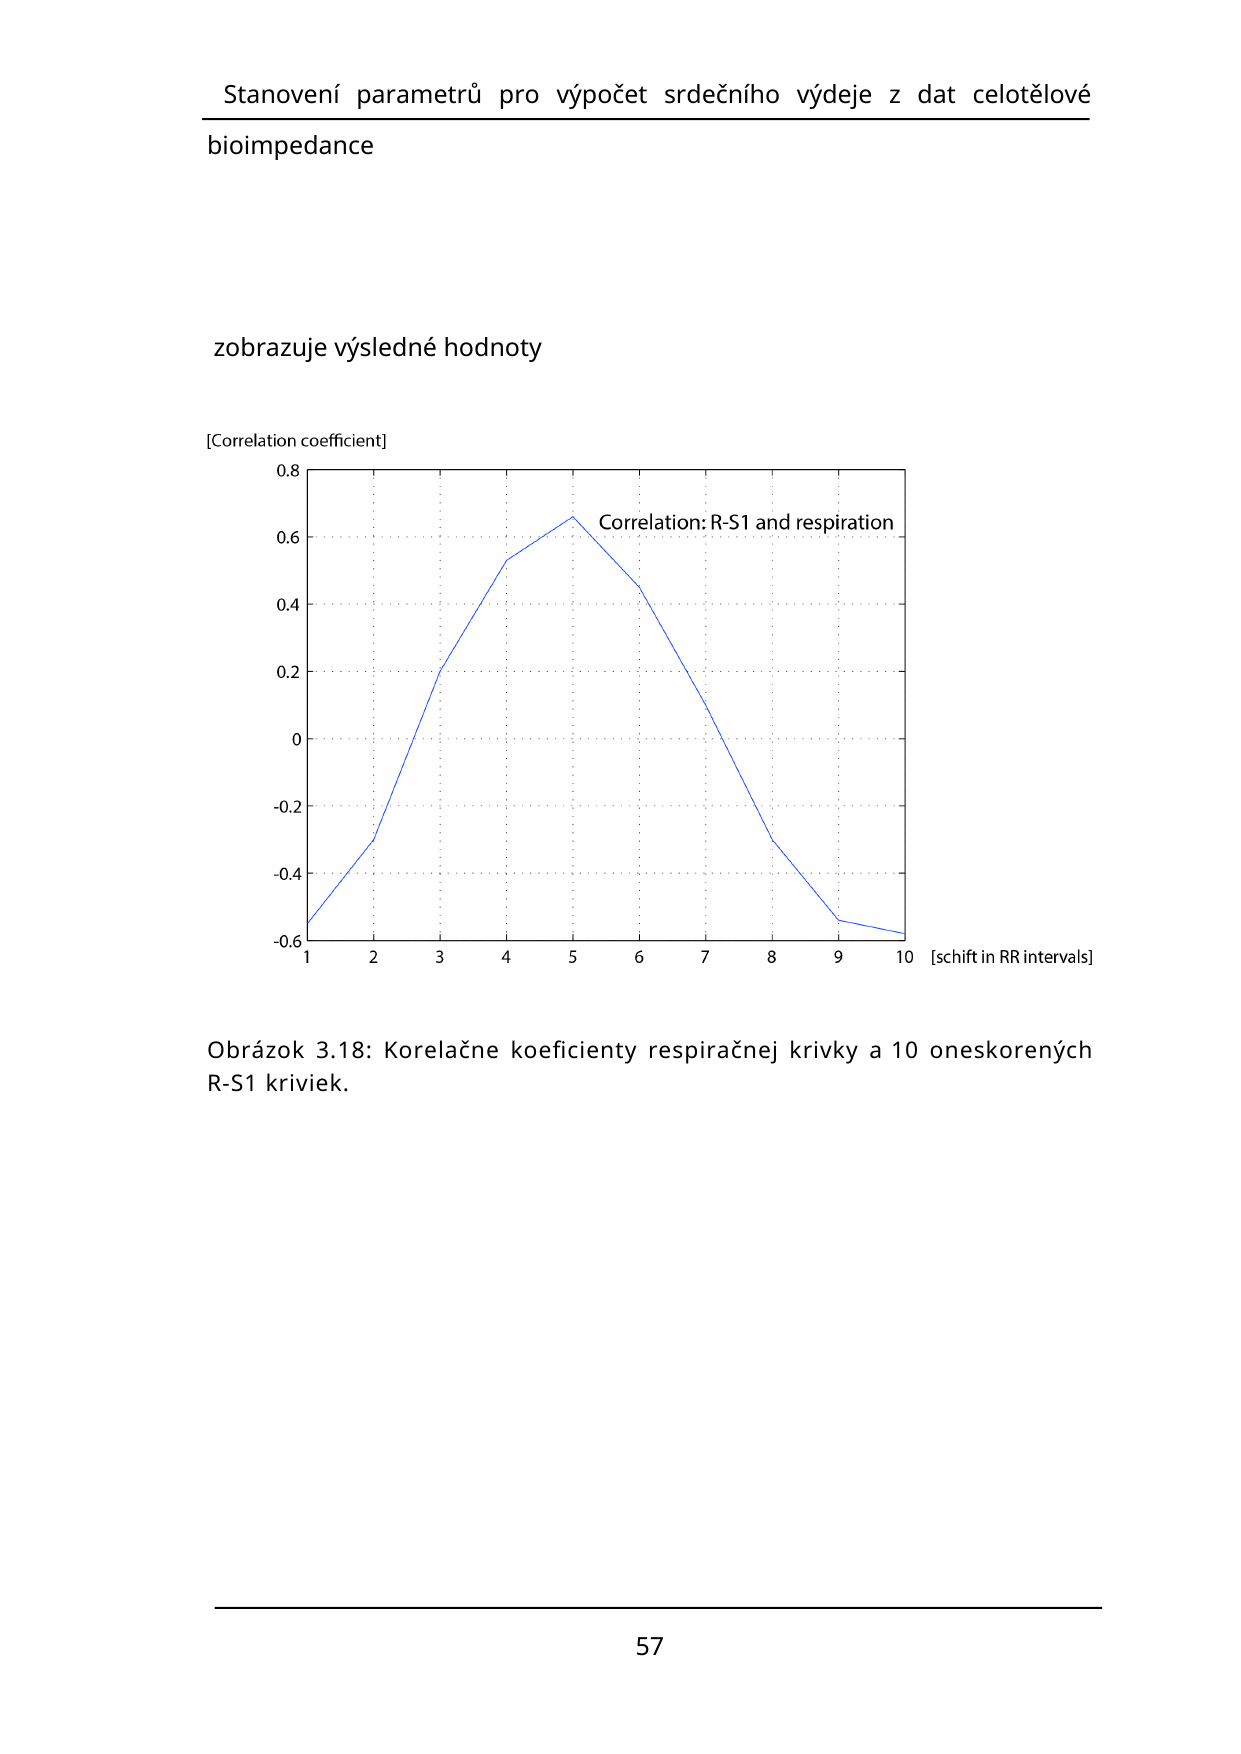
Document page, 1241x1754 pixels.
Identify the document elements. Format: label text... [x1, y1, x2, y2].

picture [206, 431, 1093, 967]
